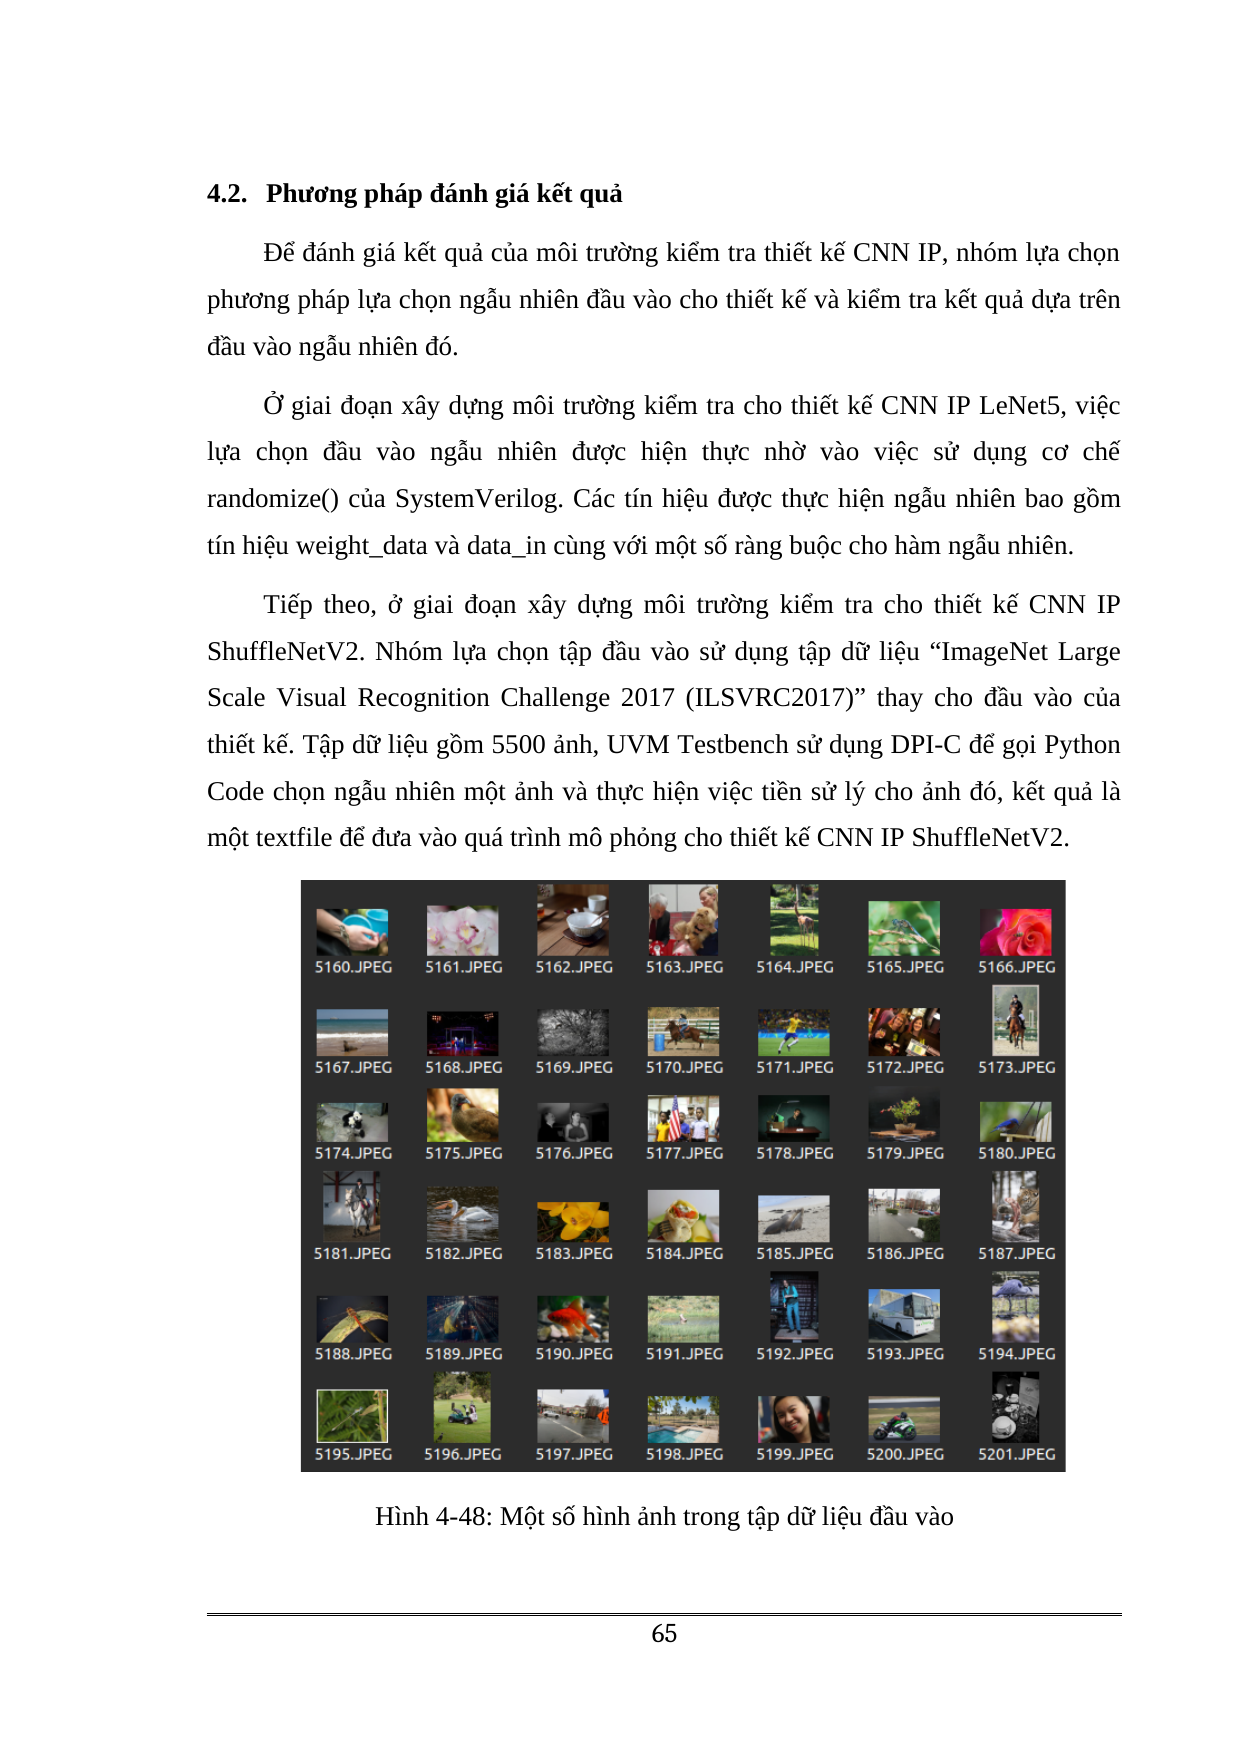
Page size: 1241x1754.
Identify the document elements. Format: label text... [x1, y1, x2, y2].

picture [300, 880, 1066, 1472]
text Ở giai đoạn xây dựng môi trường kiểm tra cho thiết kế CNN IP LeNet5, việc lựa chọn đầu vào ngẫu nhiên được hiện thực nhờ vào việc sử dụng cơ chế randomize() của SystemVerilog. Các tín hiệu được thực hiện ngẫu nhiên bao gồm tín hiệu weight_data và data_in cùng với một số ràng buộc cho hàm ngẫu nhiên. [207, 389, 1122, 560]
text Để đánh giá kết quả của môi trường kiểm tra thiết kế CNN IP, nhóm lựa chọn phương pháp lựa chọn ngẫu nhiên đầu vào cho thiết kế và kiểm tra kết quả dựa trên đầu vào ngẫu nhiên đó. [207, 236, 1122, 361]
text Tiếp theo, ở giai đoạn xây dựng môi trường kiểm tra cho thiết kế CNN IP ShuffleNetV2. Nhóm lựa chọn tập đầu vào sử dụng tập dữ liệu “ImageNet Large Scale Visual Recognition Challenge 2017 (ILSVRC2017)” thay cho đầu vào của thiết kế. Tập dữ liệu gồm 5500 ảnh, UVM Testbench sử dụng DPI-C để gọi Python Code chọn ngẫu nhiên một ảnh và thực hiện việc tiền sử lý cho ảnh đó, kết quả là một textfile để đưa vào quá trình mô phỏng cho thiết kế CNN IP ShuffleNetV2. [207, 588, 1122, 852]
subtitle Phương pháp đánh giá kết quả [207, 177, 1122, 208]
